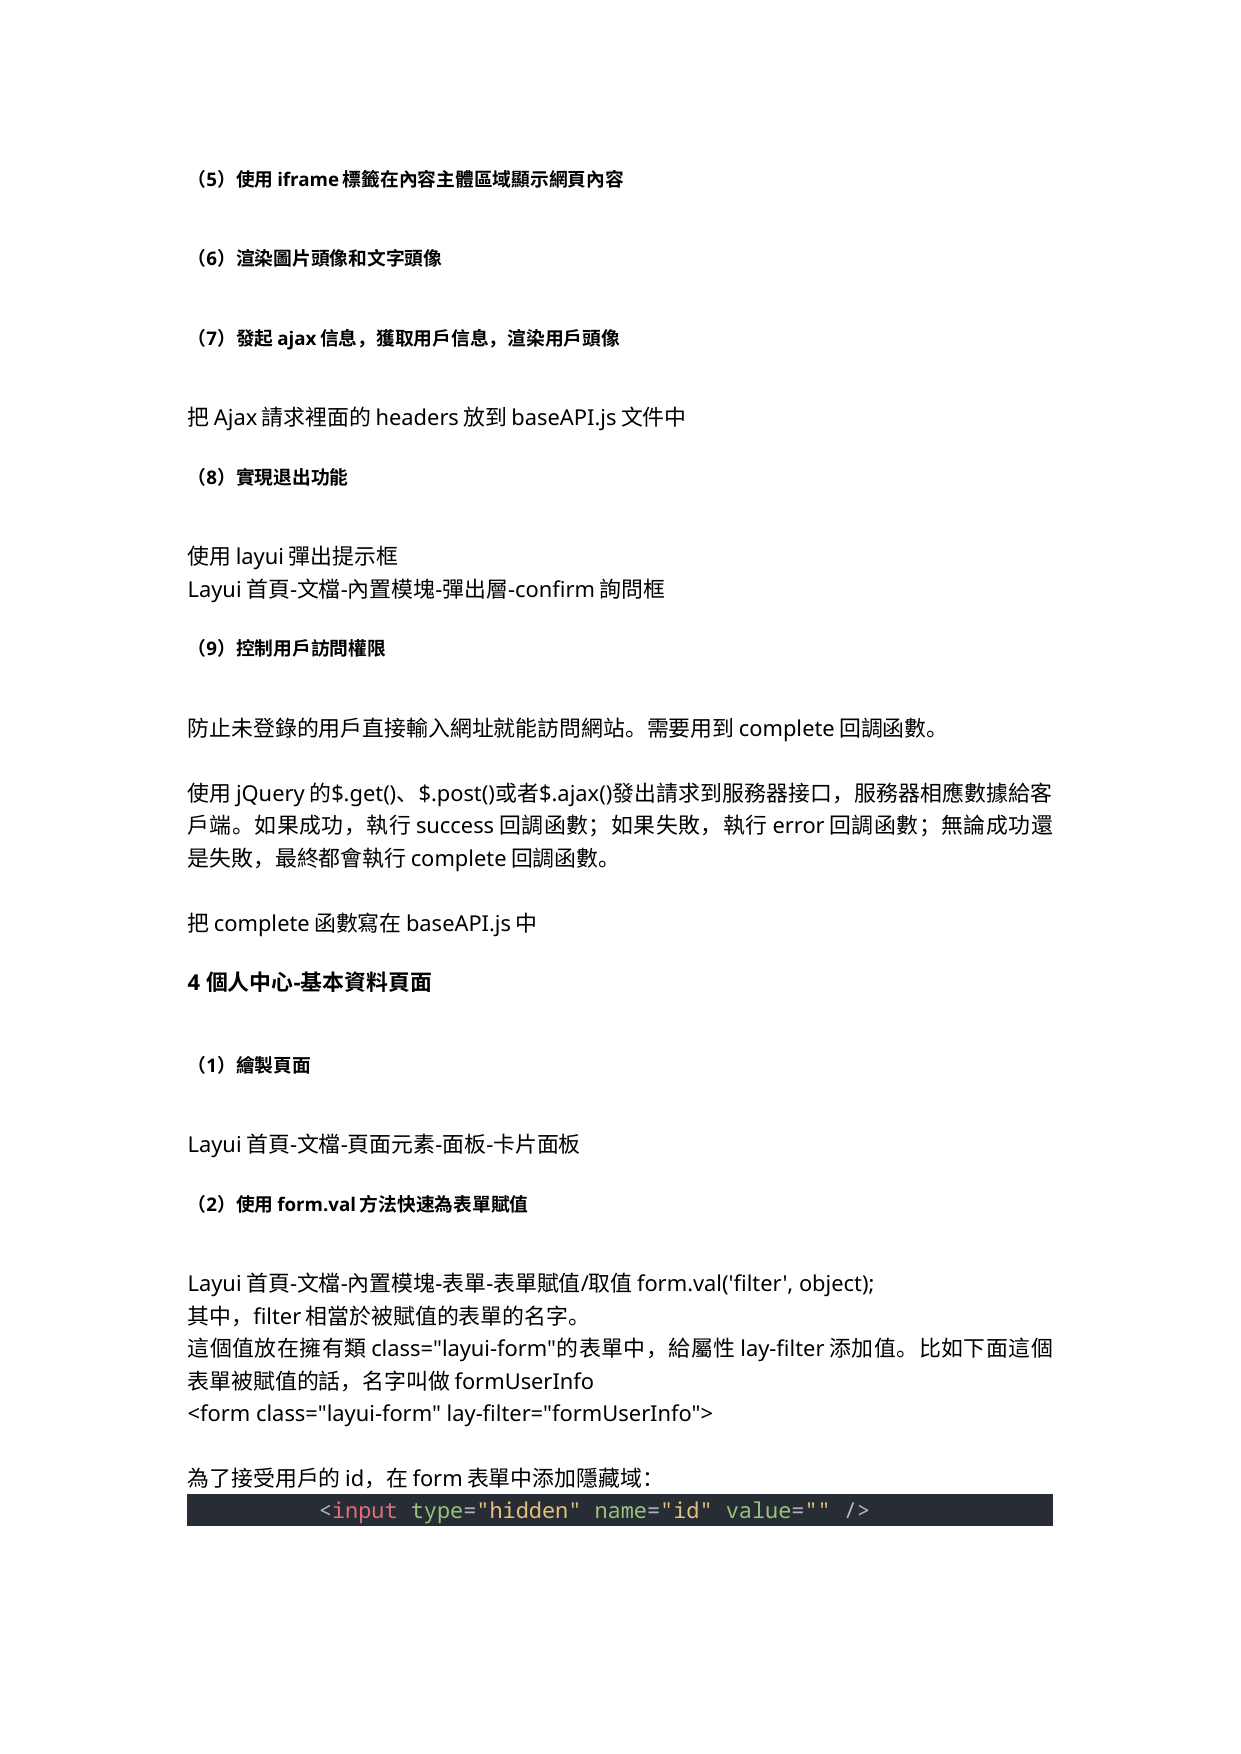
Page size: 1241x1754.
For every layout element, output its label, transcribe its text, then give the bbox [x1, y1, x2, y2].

subtitle （6）渲染圖片頭像和文字頭像 [187, 241, 1053, 274]
text 防止未登錄的用戶直接輸入網址就能訪問網站。需要用到complete回調函數。 [187, 711, 1053, 743]
text 其中，filter相當於被賦值的表單的名字。 [187, 1299, 1053, 1331]
text <input type="hidden" name="id" value="" /> [187, 1494, 1053, 1526]
text 為了接受用戶的id，在form表單中添加隱藏域： [187, 1461, 1053, 1494]
text Layui首頁-文檔-頁面元素-面板-卡片面板 [187, 1127, 1053, 1160]
subtitle 4 個人中心-基本資料頁面 [187, 965, 1053, 998]
subtitle （7）發起ajax信息，獲取用戶信息，渲染用戶頭像 [187, 321, 1053, 353]
text 把complete函數寫在baseAPI.js中 [187, 906, 1053, 938]
text Layui首頁-文檔-內置模塊-彈出層-confirm詢問框 [187, 572, 1053, 604]
text 這個值放在擁有類class="layui-form"的表單中，給屬性lay-filter添加值。比如下面這個表單被賦值的話，名字叫做formUserInfo [187, 1331, 1053, 1396]
text 使用jQuery的$.get()、$.post()或者$.ajax()發出請求到服務器接口，服務器相應數據給客戶端。如果成功，執行success回調函數；如果失敗，執行error回調函數；無論成功還是失敗，最終都會執行complete回調函數。 [187, 776, 1053, 873]
subtitle （5）使用iframe標籤在內容主體區域顯示網頁內容 [187, 162, 1053, 194]
text 使用layui彈出提示框 [187, 539, 1053, 572]
text Layui首頁-文檔-內置模塊-表單-表單賦值/取值form.val('filter', object); [187, 1266, 1053, 1299]
subtitle （9）控制用戶訪問權限 [187, 631, 1053, 664]
subtitle （2）使用form.val方法快速為表單賦值 [187, 1187, 1053, 1219]
subtitle （1）繪製頁面 [187, 1048, 1053, 1080]
text <form class="layui-form" lay-filter="formUserInfo"> [187, 1396, 1053, 1429]
text 把Ajax請求裡面的headers放到baseAPI.js文件中 [187, 400, 1053, 433]
subtitle （8）實現退出功能 [187, 460, 1053, 492]
